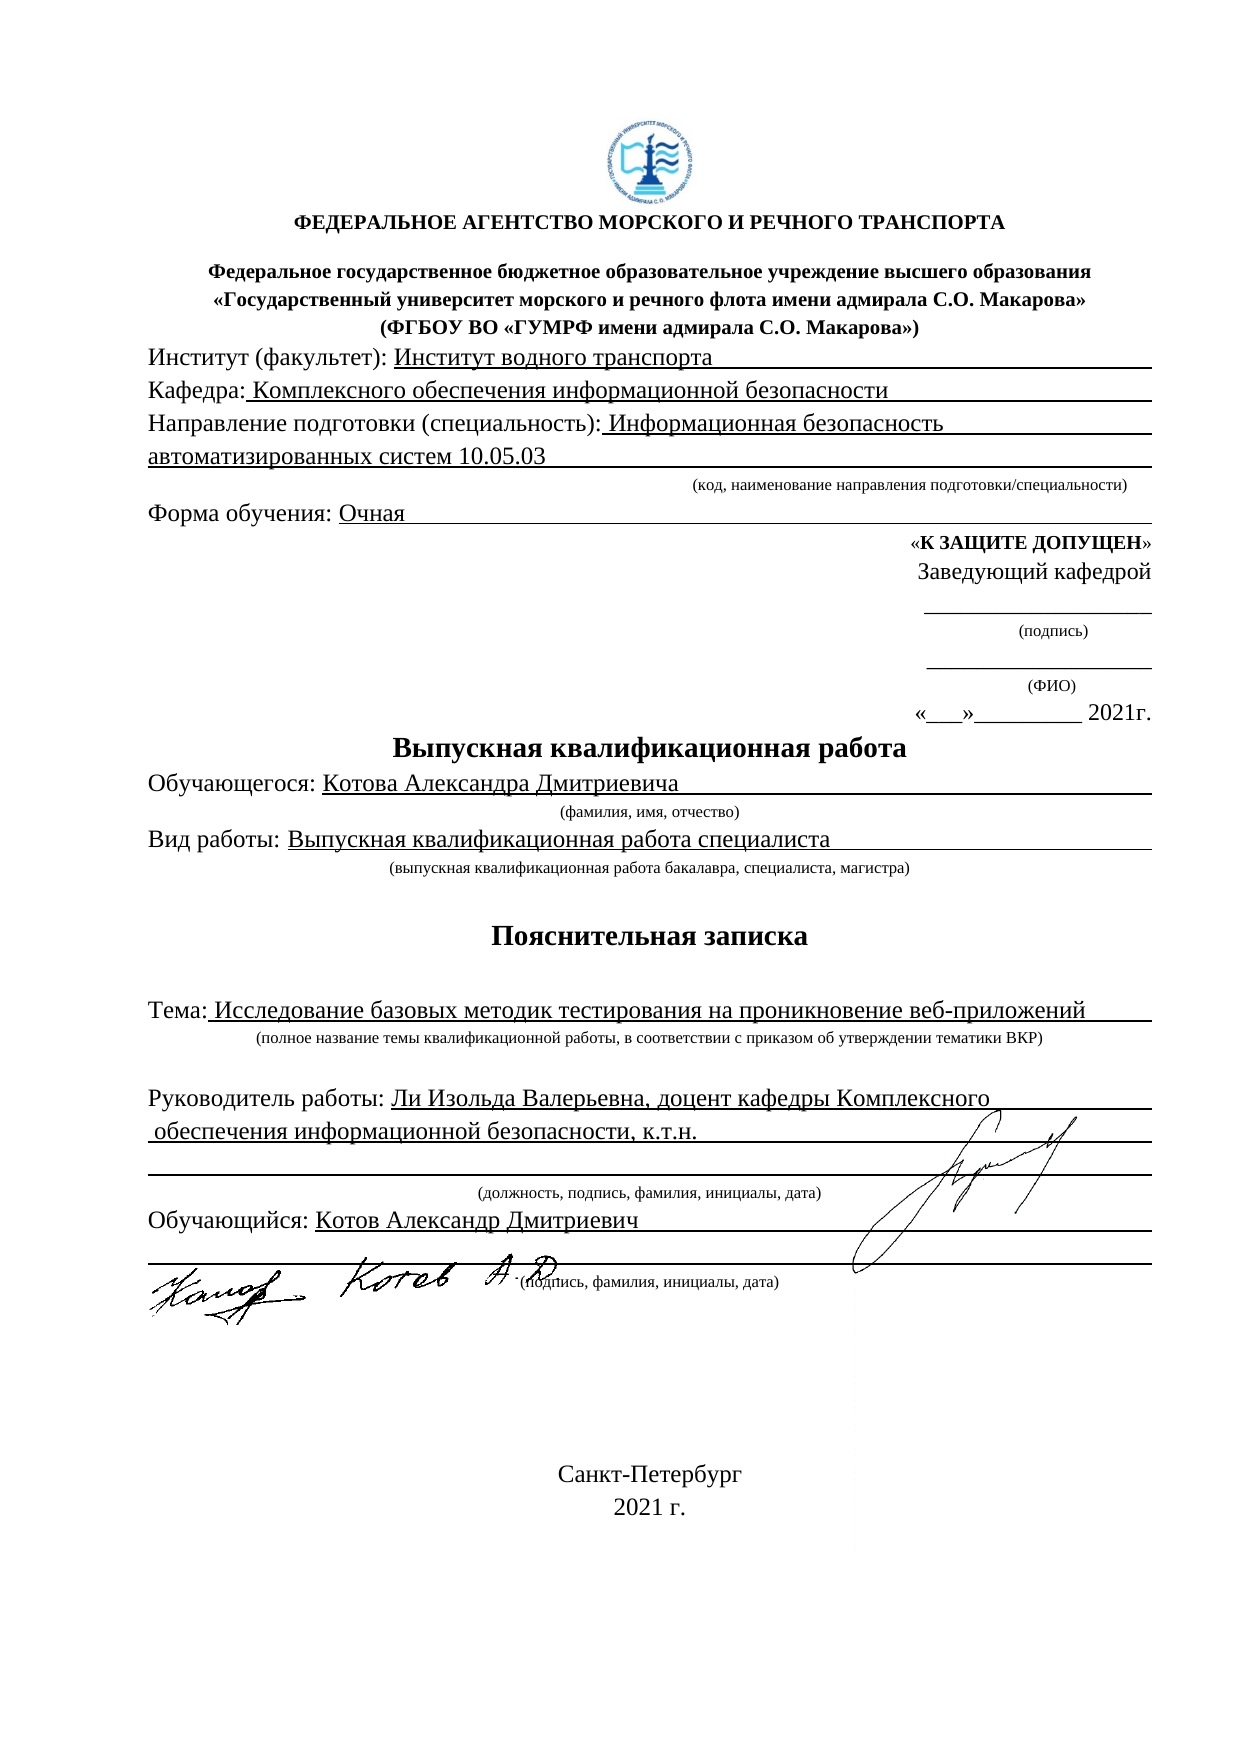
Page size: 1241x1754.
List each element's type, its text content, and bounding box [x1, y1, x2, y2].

text Кафедра: Комплексного обеспечения информационной безопасности [148, 375, 1152, 404]
text «___»_________ 2021г. [148, 698, 1152, 726]
text Вид работы: Выпускная квалификационная работа специалиста [148, 824, 1152, 853]
picture [606, 118, 694, 206]
text Санкт-Петербург [148, 1459, 1152, 1488]
text 2021 г. [148, 1492, 1152, 1521]
text Обучающийся: Котов Александр Дмитриевич [148, 1205, 1152, 1234]
text ФЕДЕРАЛЬНОЕ АГЕНТСТВО МОРСКОГО И РЕЧНОГО ТРАНСПОРТА [148, 210, 1152, 234]
text обеспечения информационной безопасности, к.т.н. [148, 1116, 1152, 1141]
text (ФГБОУ ВО «ГУМРФ имени адмирала С.О. Макарова») [148, 315, 1152, 339]
text (подпись) [148, 620, 1152, 639]
text Обучающегося: Котова Александра Дмитриевича [148, 768, 1152, 797]
text (подпись, фамилия, инициалы, дата) [148, 1272, 1152, 1291]
text Тема: Исследование базовых методик тестирования на проникновение веб-приложений [148, 995, 1152, 1024]
picture [784, 1070, 1217, 1555]
text Федеральное государственное бюджетное образовательное учреждение высшего образования [148, 259, 1152, 283]
text Заведующий кафедрой [148, 557, 1152, 584]
text Выпускная квалификационная работа [148, 730, 1152, 763]
text (полное название темы квалификационной работы, в соответствии с приказом об утверждении тематики ВКР) [148, 1028, 1152, 1047]
text «К ЗАЩИТЕ ДОПУЩЕН» [148, 531, 1152, 554]
text (код, наименование направления подготовки/специальности) Форма обучения: Очная [148, 474, 1152, 527]
text «Государственный университет морского и речного флота имени адмирала С.О. Макарова» [148, 287, 1152, 311]
text Институт (факультет): Институт водного транспорта [148, 342, 1152, 371]
text (должность, подпись, фамилия, инициалы, дата) [148, 1183, 1152, 1202]
text Пояснительная записка [148, 918, 1152, 952]
text ___________________ [148, 589, 1152, 616]
text (фамилия, имя, отчество) [148, 802, 1152, 821]
text (выпускная квалификационная работа бакалавра, специалиста, магистра) [148, 858, 1152, 877]
text Руководитель работы: Ли Изольда Валерьевна, доцент кафедры Комплексного [148, 1083, 1152, 1112]
text Направление подготовки (специальность): Информационная безопасность автоматизированных систем 10.05.03 [148, 408, 1152, 466]
text (ФИО) [148, 676, 1152, 695]
text __________________ [148, 643, 1152, 672]
